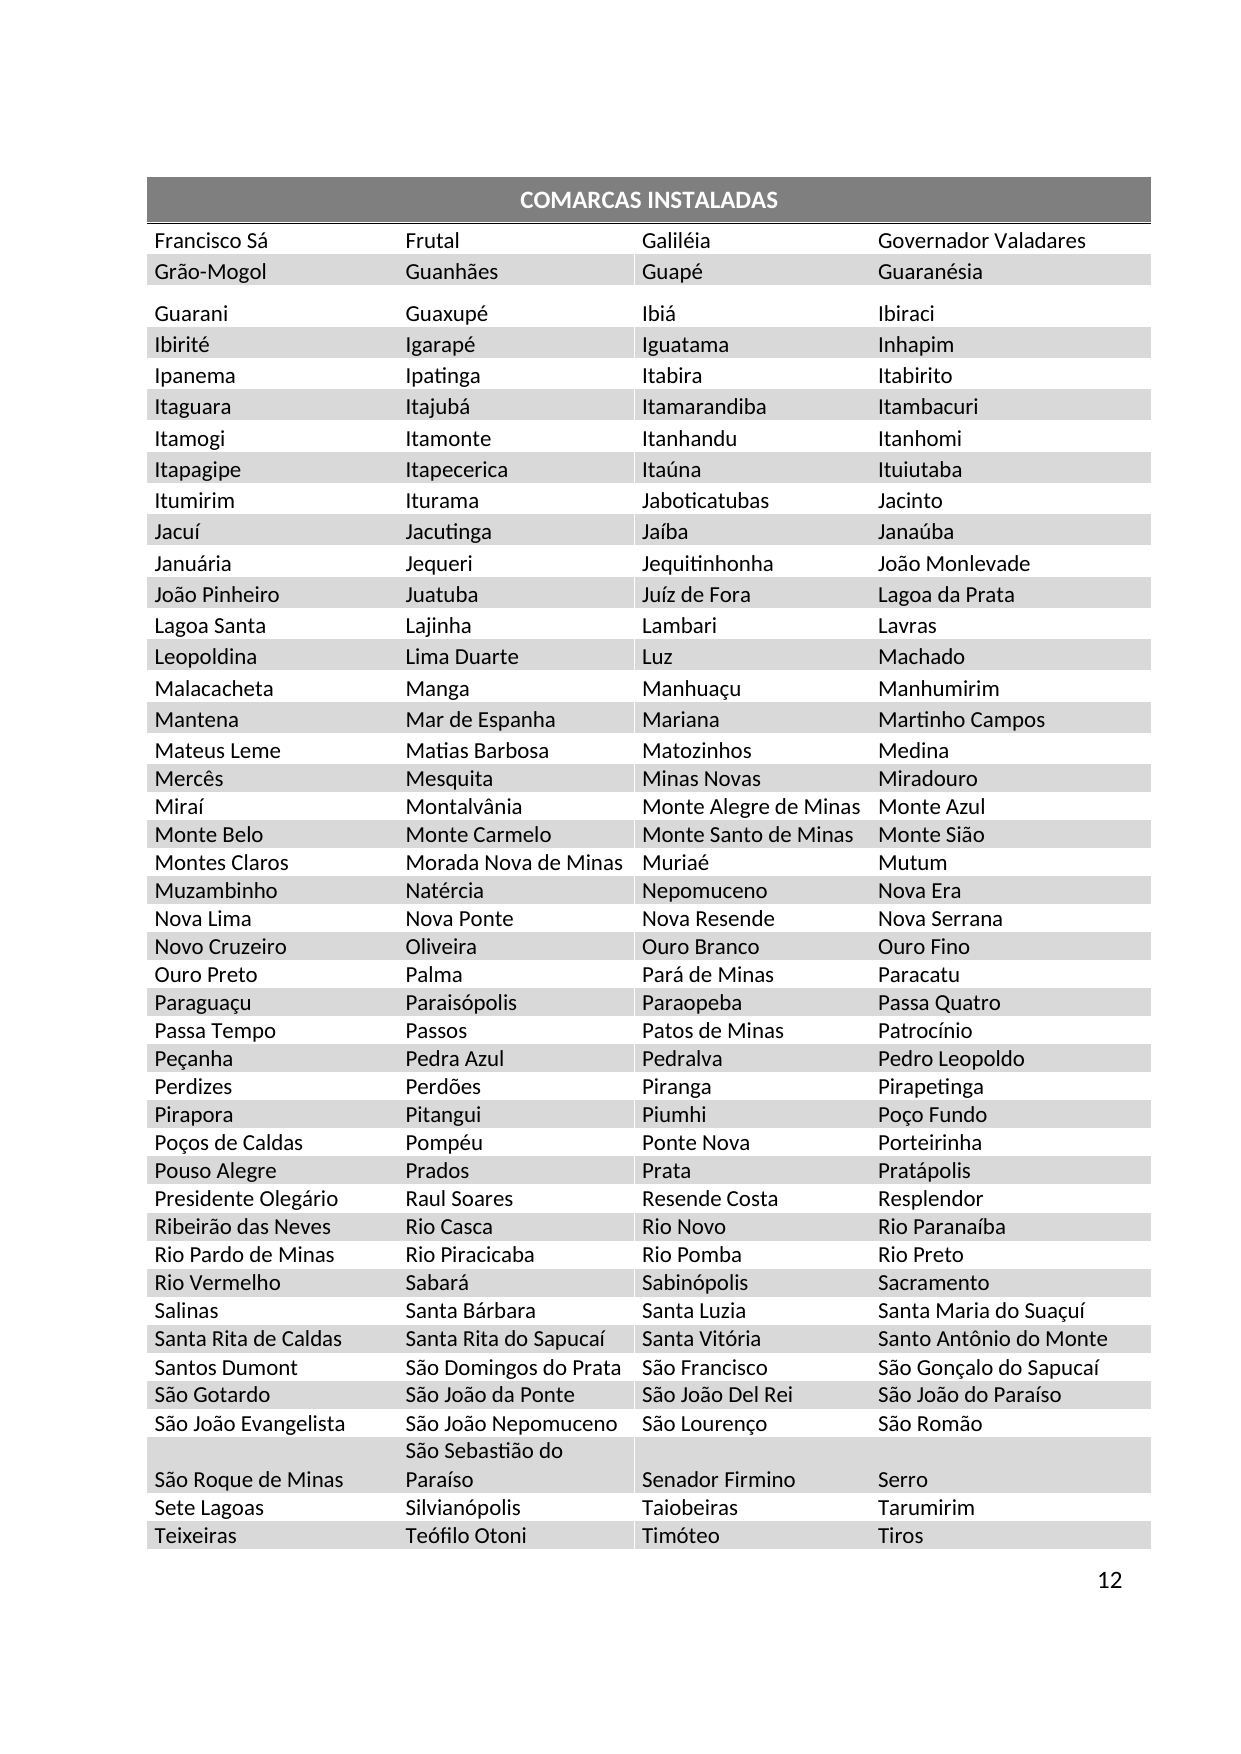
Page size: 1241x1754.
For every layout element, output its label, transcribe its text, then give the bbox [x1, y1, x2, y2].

table_cell Lagoa Santa [147, 608, 398, 639]
table_cell Monte Belo [147, 820, 398, 848]
table_cell Rio Piracicaba [398, 1241, 634, 1268]
table_cell Juíz de Fora [635, 577, 871, 608]
table_cell Pompéu [398, 1129, 634, 1156]
table_cell Miraí [147, 792, 398, 820]
table_cell Manga [398, 670, 634, 702]
table_cell Grão-Mogol [147, 254, 398, 285]
table_cell Mateus Leme [147, 733, 398, 764]
table_cell Inhapim [871, 327, 1151, 358]
table_cell Mercês [147, 764, 398, 792]
table_cell Itumirim [147, 483, 398, 514]
table_cell Patos de Minas [635, 1016, 871, 1044]
table_cell São João do Paraíso [871, 1381, 1151, 1409]
table_cell Perdões [398, 1073, 634, 1100]
table_cell Lima Duarte [398, 639, 634, 670]
table_cell Jaboticatubas [635, 483, 871, 514]
table_cell Jequitinhonha [635, 545, 871, 577]
table_cell Monte Alegre de Minas [635, 792, 871, 820]
table_cell Guanhães [398, 254, 634, 285]
table_cell São João Nepomuceno [398, 1409, 634, 1437]
table_cell Mantena [147, 702, 398, 733]
table_cell Perdizes [147, 1073, 398, 1100]
table_cell Nova Ponte [398, 904, 634, 932]
table_cell Silvianópolis [398, 1493, 634, 1521]
table_cell Peçanha [147, 1044, 398, 1072]
table_cell Pratápolis [871, 1156, 1151, 1184]
table_cell Morada Nova de Minas [398, 848, 634, 876]
table_cell Lambari [635, 608, 871, 639]
table_cell Rio Pomba [635, 1241, 871, 1268]
table_cell Timóteo [635, 1521, 871, 1549]
table_cell Itapagipe [147, 452, 398, 483]
table_cell Resplendor [871, 1185, 1151, 1212]
table_cell Muriaé [635, 848, 871, 876]
table_cell Ibiá [635, 285, 871, 327]
table_cell Itabira [635, 358, 871, 389]
table_cell São Lourenço [635, 1409, 871, 1437]
table_cell Prados [398, 1156, 634, 1184]
table_cell Santa Maria do Suaçuí [871, 1297, 1151, 1324]
table_cell Malacacheta [147, 670, 398, 702]
table_cell Montalvânia [398, 792, 634, 820]
table_cell Matias Barbosa [398, 733, 634, 764]
table_cell São Gotardo [147, 1381, 398, 1409]
table_cell Nepomuceno [635, 876, 871, 904]
table_cell Pirapetinga [871, 1073, 1151, 1100]
table_cell Monte Sião [871, 820, 1151, 848]
table_cell Itaguara [147, 389, 398, 420]
table_cell Ouro Fino [871, 932, 1151, 960]
table_cell Rio Preto [871, 1241, 1151, 1268]
table_cell Santa Bárbara [398, 1297, 634, 1324]
table_cell Sabinópolis [635, 1269, 871, 1297]
table_cell Ibiraci [871, 285, 1151, 327]
table_cell Novo Cruzeiro [147, 932, 398, 960]
table_cell Santos Dumont [147, 1353, 398, 1381]
table_cell Paraisópolis [398, 988, 634, 1016]
table_cell João Pinheiro [147, 577, 398, 608]
table_cell Santo Antônio do Monte [871, 1325, 1151, 1353]
table_cell Itajubá [398, 389, 634, 420]
table_cell Tarumirim [871, 1493, 1151, 1521]
table_cell Raul Soares [398, 1185, 634, 1212]
table_cell Serro [871, 1437, 1151, 1493]
table_cell Itabirito [871, 358, 1151, 389]
table_cell Pitangui [398, 1100, 634, 1128]
table_cell Luz [635, 639, 871, 670]
table_cell Patrocínio [871, 1016, 1151, 1044]
table_cell Rio Casca [398, 1213, 634, 1241]
table_cell Sete Lagoas [147, 1493, 398, 1521]
table_cell Prata [635, 1156, 871, 1184]
table_cell Ponte Nova [635, 1129, 871, 1156]
table_cell Jacutinga [398, 514, 634, 545]
table_cell São Sebastião do Paraíso [398, 1437, 634, 1493]
table_cell Pará de Minas [635, 960, 871, 988]
table_cell Pirapora [147, 1100, 398, 1128]
table_cell Lavras [871, 608, 1151, 639]
table_cell Resende Costa [635, 1185, 871, 1212]
table_cell Sacramento [871, 1269, 1151, 1297]
table_cell Paraguaçu [147, 988, 398, 1016]
table_cell Galiléia [635, 224, 871, 254]
table_cell Rio Novo [635, 1213, 871, 1241]
table_cell Pedralva [635, 1044, 871, 1072]
table_cell Piumhi [635, 1100, 871, 1128]
table_cell Francisco Sá [147, 224, 398, 254]
table_cell Santa Luzia [635, 1297, 871, 1324]
table_cell Pouso Alegre [147, 1156, 398, 1184]
table_cell Taiobeiras [635, 1493, 871, 1521]
table_cell Ouro Branco [635, 932, 871, 960]
table_header COMARCAS INSTALADAS [147, 177, 1151, 222]
table_cell Ribeirão das Neves [147, 1213, 398, 1241]
table_cell Ipanema [147, 358, 398, 389]
table_cell Porteirinha [871, 1129, 1151, 1156]
table_cell Machado [871, 639, 1151, 670]
table_cell Jacinto [871, 483, 1151, 514]
table_cell Frutal [398, 224, 634, 254]
table_cell Leopoldina [147, 639, 398, 670]
table_cell Santa Rita do Sapucaí [398, 1325, 634, 1353]
table_cell Paraopeba [635, 988, 871, 1016]
table_cell Rio Paranaíba [871, 1213, 1151, 1241]
table_cell Passa Tempo [147, 1016, 398, 1044]
table_cell Monte Carmelo [398, 820, 634, 848]
table_cell Guaranésia [871, 254, 1151, 285]
table_cell Medina [871, 733, 1151, 764]
table_cell Monte Azul [871, 792, 1151, 820]
table_cell Salinas [147, 1297, 398, 1324]
table_cell Paracatu [871, 960, 1151, 988]
table_cell Teixeiras [147, 1521, 398, 1549]
table_cell Itapecerica [398, 452, 634, 483]
table_cell São João da Ponte [398, 1381, 634, 1409]
table_cell Jaíba [635, 514, 871, 545]
table_cell Iturama [398, 483, 634, 514]
table_cell Palma [398, 960, 634, 988]
table_cell Mar de Espanha [398, 702, 634, 733]
table_cell Guaxupé [398, 285, 634, 327]
table_cell Passa Quatro [871, 988, 1151, 1016]
table_cell Itanhandu [635, 420, 871, 452]
table_cell Itamonte [398, 420, 634, 452]
table_cell Oliveira [398, 932, 634, 960]
table_cell Miradouro [871, 764, 1151, 792]
table_cell Monte Santo de Minas [635, 820, 871, 848]
table_cell Matozinhos [635, 733, 871, 764]
table_cell Tiros [871, 1521, 1151, 1549]
table_cell Itamarandiba [635, 389, 871, 420]
table_cell Minas Novas [635, 764, 871, 792]
table_cell Guarani [147, 285, 398, 327]
table_cell Manhumirim [871, 670, 1151, 702]
table_cell Itanhomi [871, 420, 1151, 452]
table_cell Itambacuri [871, 389, 1151, 420]
table_cell Passos [398, 1016, 634, 1044]
table_cell Nova Resende [635, 904, 871, 932]
table_cell Igarapé [398, 327, 634, 358]
table_cell São João Del Rei [635, 1381, 871, 1409]
table_cell Teófilo Otoni [398, 1521, 634, 1549]
table_cell Pedra Azul [398, 1044, 634, 1072]
table_cell São Domingos do Prata [398, 1353, 634, 1381]
table_cell Itamogi [147, 420, 398, 452]
table_cell Janaúba [871, 514, 1151, 545]
table_cell Senador Firmino [635, 1437, 871, 1493]
table_cell Santa Rita de Caldas [147, 1325, 398, 1353]
table_cell Juatuba [398, 577, 634, 608]
table_cell João Monlevade [871, 545, 1151, 577]
table_cell Rio Pardo de Minas [147, 1241, 398, 1268]
table_cell Pedro Leopoldo [871, 1044, 1151, 1072]
table_cell Manhuaçu [635, 670, 871, 702]
table_cell Ibirité [147, 327, 398, 358]
table_cell Jequeri [398, 545, 634, 577]
table_cell São Romão [871, 1409, 1151, 1437]
table_cell Piranga [635, 1073, 871, 1100]
table_cell Guapé [635, 254, 871, 285]
table_cell São Francisco [635, 1353, 871, 1381]
table_cell Itaúna [635, 452, 871, 483]
table_cell Lajinha [398, 608, 634, 639]
table_cell Jacuí [147, 514, 398, 545]
table_cell São Gonçalo do Sapucaí [871, 1353, 1151, 1381]
table_cell Mutum [871, 848, 1151, 876]
table_cell Nova Lima [147, 904, 398, 932]
table_cell Lagoa da Prata [871, 577, 1151, 608]
table_cell Ouro Preto [147, 960, 398, 988]
table_cell Montes Claros [147, 848, 398, 876]
table_cell Mariana [635, 702, 871, 733]
table_cell Januária [147, 545, 398, 577]
table_cell Mesquita [398, 764, 634, 792]
table_cell Nova Era [871, 876, 1151, 904]
table_cell São João Evangelista [147, 1409, 398, 1437]
table_cell Presidente Olegário [147, 1185, 398, 1212]
table_cell Ipatinga [398, 358, 634, 389]
table_cell Rio Vermelho [147, 1269, 398, 1297]
table_cell Poço Fundo [871, 1100, 1151, 1128]
table_cell Nova Serrana [871, 904, 1151, 932]
table_cell Sabará [398, 1269, 634, 1297]
table_cell Martinho Campos [871, 702, 1151, 733]
table_cell Santa Vitória [635, 1325, 871, 1353]
table_cell Muzambinho [147, 876, 398, 904]
table_cell Poços de Caldas [147, 1129, 398, 1156]
table_cell Natércia [398, 876, 634, 904]
table_cell Iguatama [635, 327, 871, 358]
table_cell Ituiutaba [871, 452, 1151, 483]
table_cell São Roque de Minas [147, 1437, 398, 1493]
table_cell Governador Valadares [871, 224, 1151, 254]
